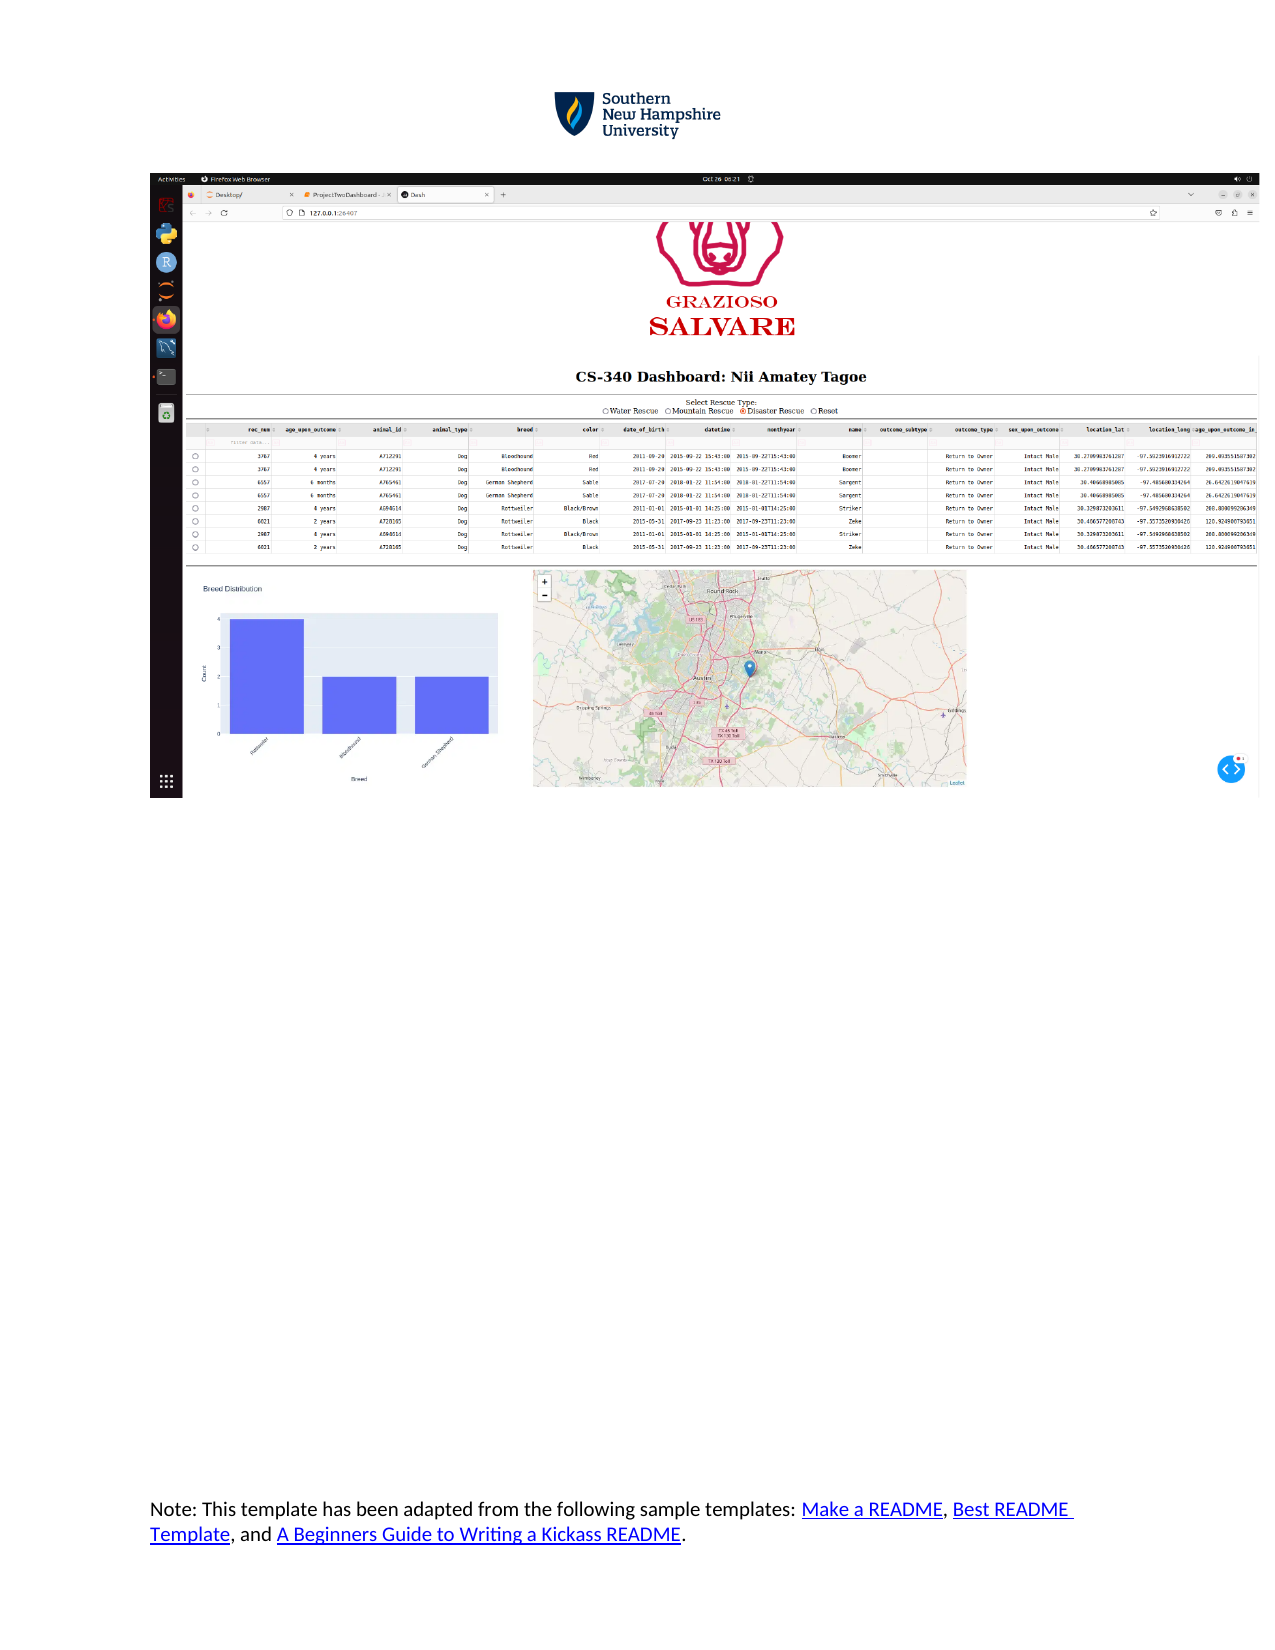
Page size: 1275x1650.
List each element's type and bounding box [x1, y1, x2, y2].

picture [546, 75, 729, 154]
picture [150, 173, 1260, 798]
